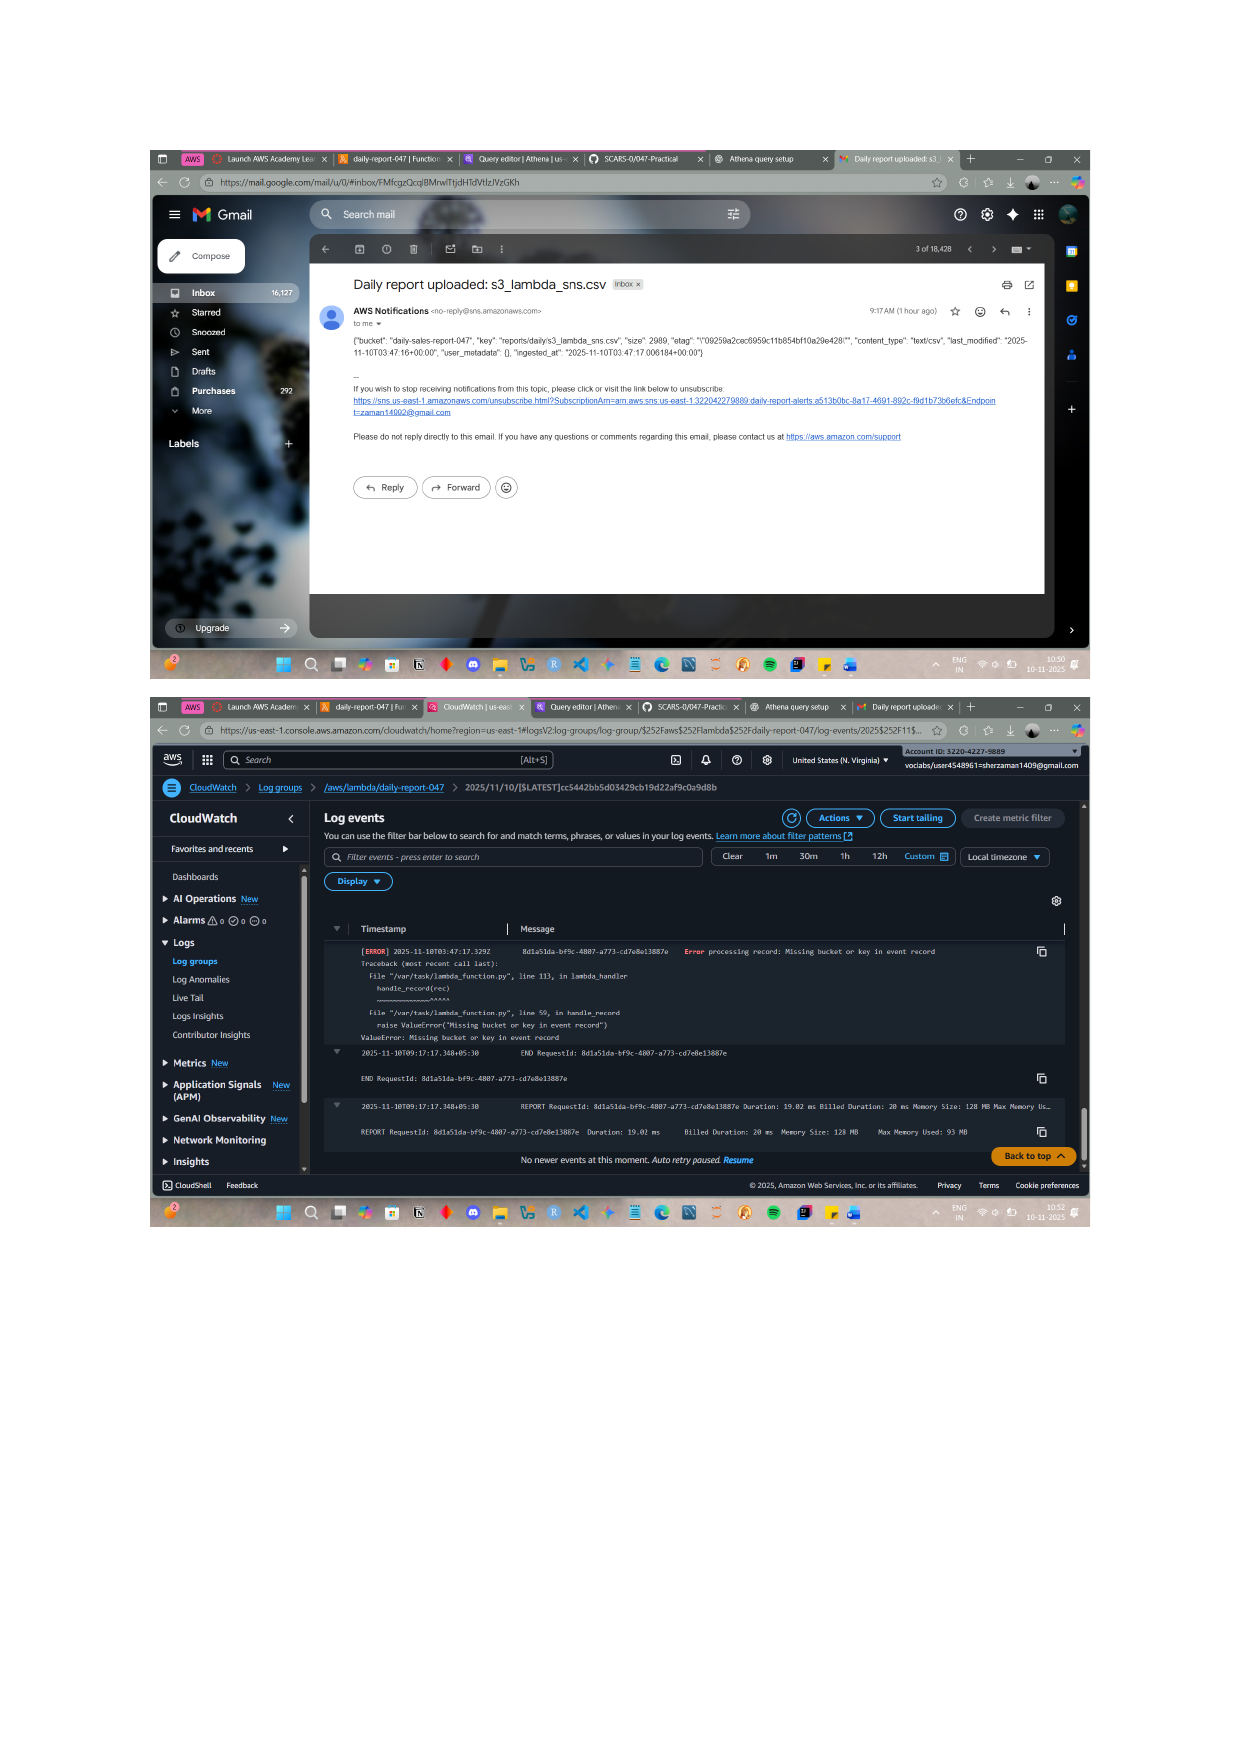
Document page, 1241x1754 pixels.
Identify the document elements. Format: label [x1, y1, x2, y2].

picture [150, 697, 1091, 1227]
picture [150, 150, 1091, 679]
